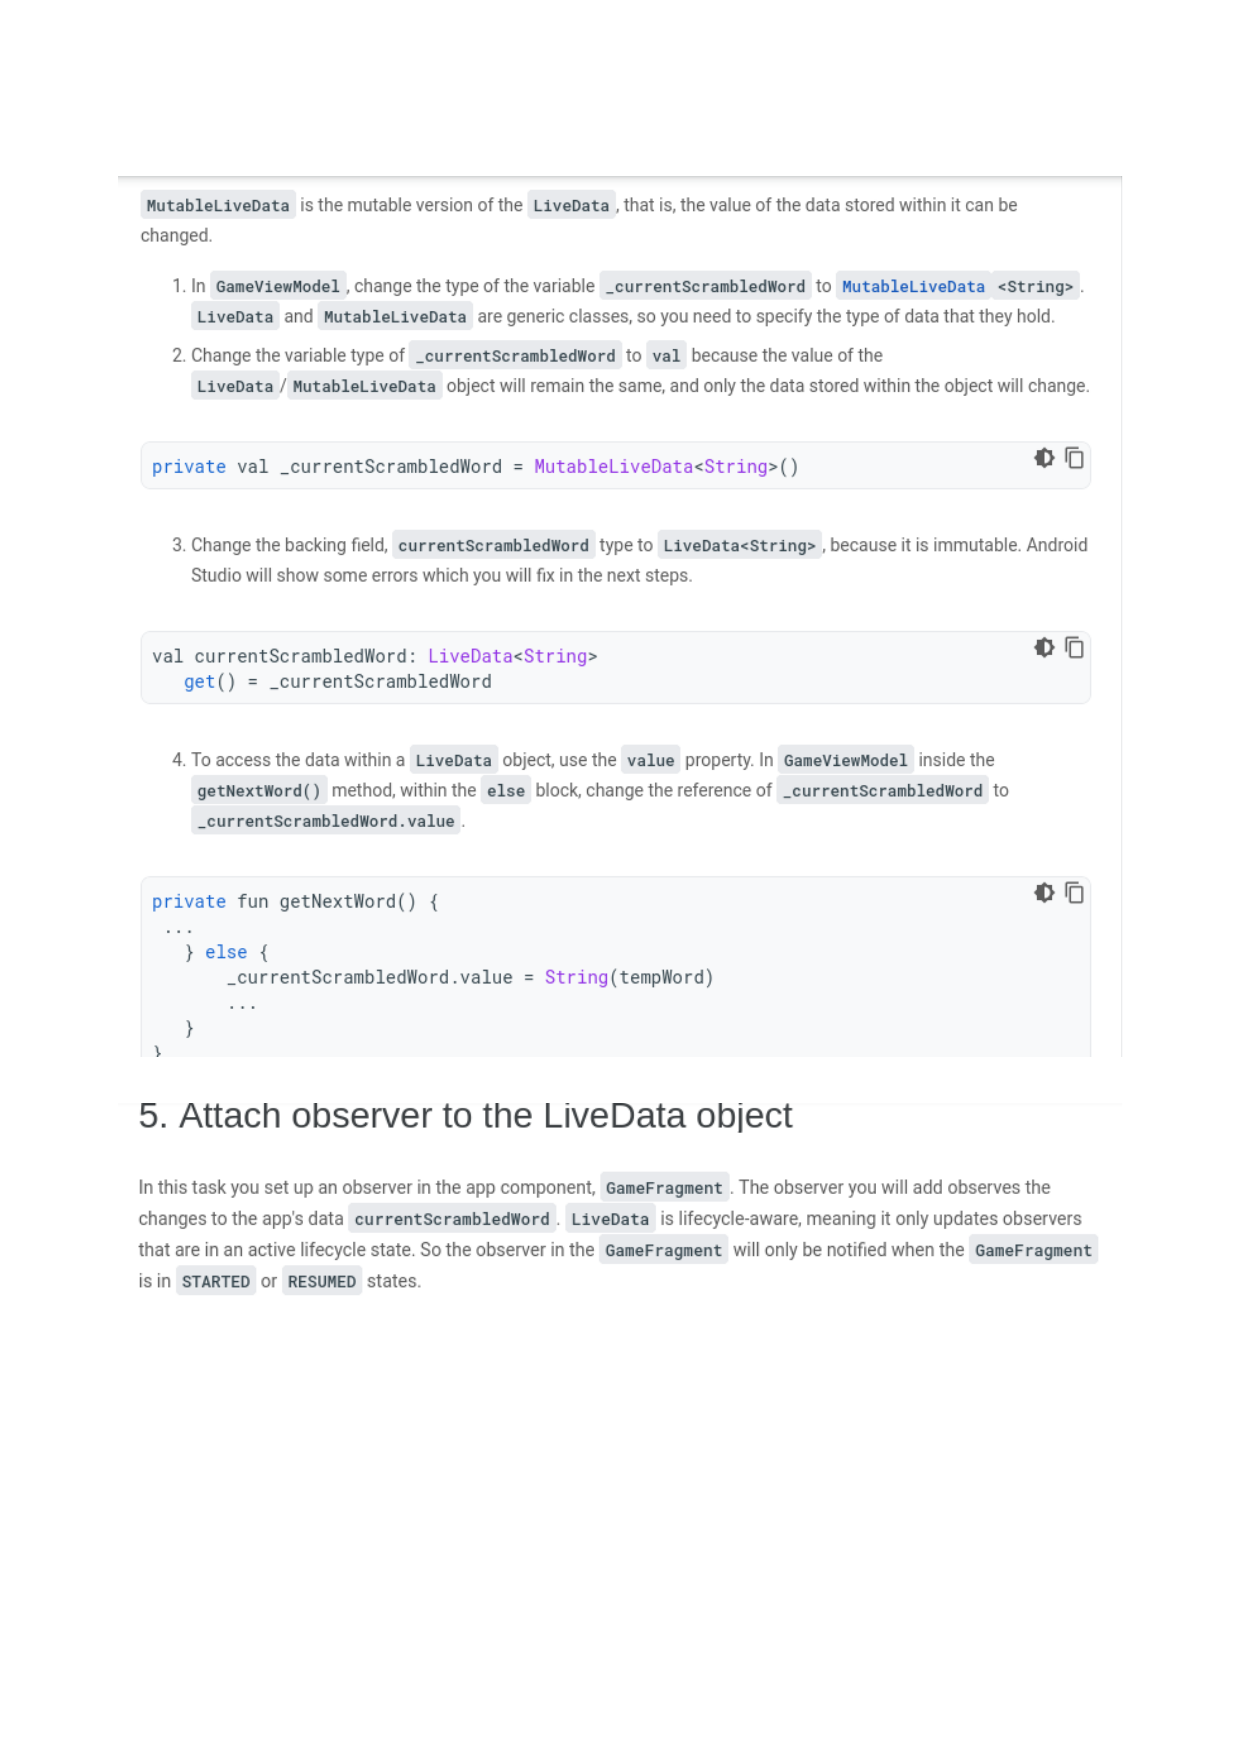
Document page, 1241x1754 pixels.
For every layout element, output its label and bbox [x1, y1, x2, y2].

picture [118, 176, 1123, 1057]
picture [118, 1103, 1123, 1307]
